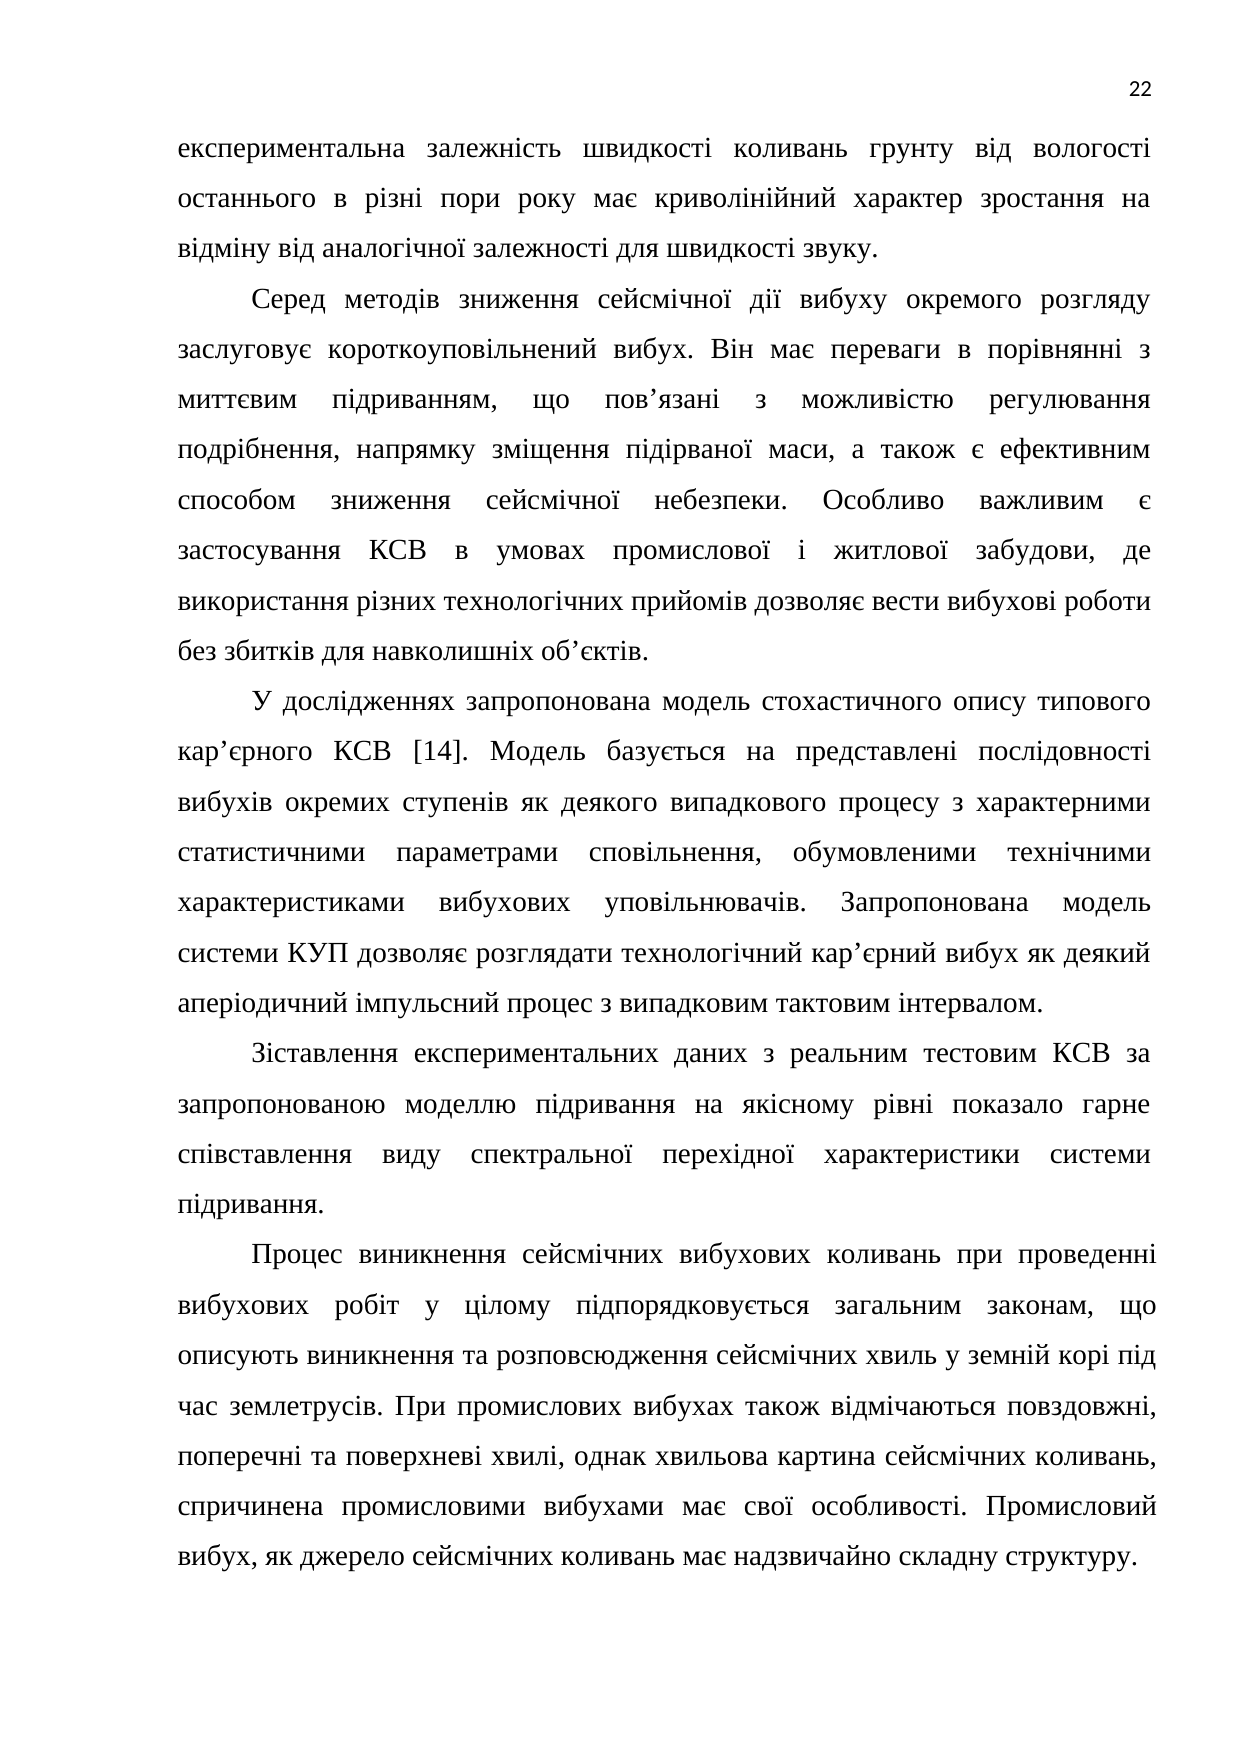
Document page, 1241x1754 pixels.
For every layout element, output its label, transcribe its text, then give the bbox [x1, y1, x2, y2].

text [177, 130, 1152, 264]
text Зіставлення експериментальних даних з реальним тестовим КСВ за запропонованою моделлю підривання на якісному рівні показало гарне співставлення виду спектральної перехідної характеристики системи підривання. [177, 1035, 1152, 1220]
text У дослідженнях запропонована модель стохастичного опису типового кар’єрного КСВ [14]. Модель базується на представлені послідовності вибухів окремих ступенів як деякого випадкового процесу з характерними статистичними параметрами сповільнення, обумовленими технічними характеристиками вибухових уповільнювачів. Запропонована модель системи КУП дозволяє розглядати технологічний кар’єрний вибух як деякий аперіодичний імпульсний процес з випадковим тактовим інтервалом. [177, 683, 1152, 1019]
text Серед методів зниження сейсмічної дії вибуху окремого розгляду заслуговує короткоуповільнений вибух. Він має переваги в порівнянні з миттєвим підриванням, що пов’язані з можливістю регулювання подрібнення, напрямку зміщення підірваної маси, а також є ефективним способом зниження сейсмічної небезпеки. Особливо важливим є застосування КСВ в умовах промислової і житлової забудови, де використання різних технологічних прийомів дозволяє вести вибухові роботи без збитків для навколишніх об’єктів. [177, 281, 1152, 666]
text Процес виникнення сейсмічних вибухових коливань при проведенні вибухових робіт у цілому підпорядковується загальним законам, що описують виникнення та розповсюдження сейсмічних хвиль у земній корі під час землетрусів. При промислових вибухах також відмічаються повздовжні, поперечні та поверхневі хвилі, однак хвильова картина сейсмічних коливань, спричинена промисловими вибухами має свої особливості. Промисловий вибух, як джерело сейсмічних коливань має надзвичайно складну структуру. [177, 1237, 1158, 1572]
